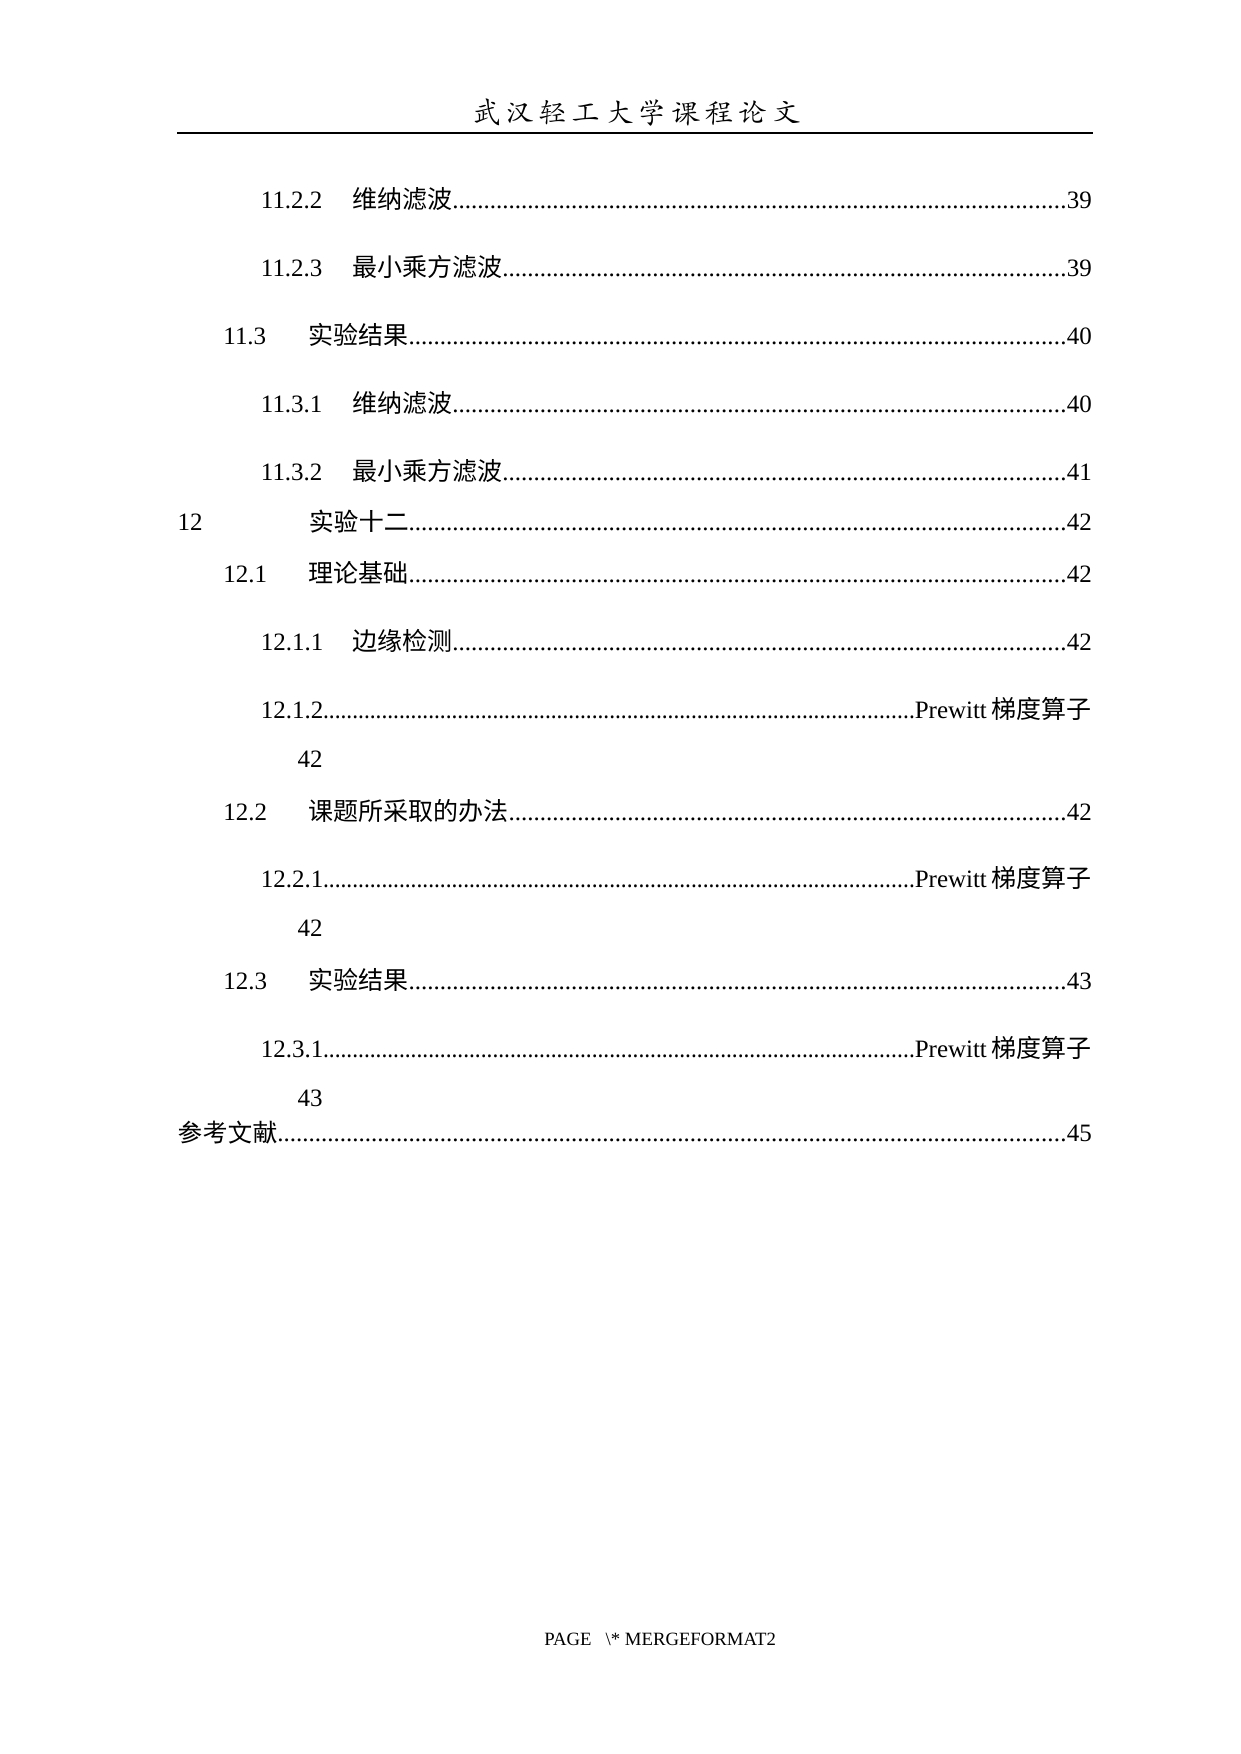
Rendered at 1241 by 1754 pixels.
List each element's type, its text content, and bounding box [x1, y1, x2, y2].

text 11.3.2 最小乘方滤波 41 [240, 436, 1093, 503]
text 12.1.1 边缘检测 42 [240, 605, 1093, 673]
text 参考文献 45 [177, 1115, 1093, 1149]
text 12.2 课题所采取的办法 42 [202, 775, 1093, 843]
text 11.3 实验结果 40 [202, 300, 1093, 368]
text 11.3.1 维纳滤波 40 [240, 368, 1093, 436]
text 11.2.3 最小乘方滤波 39 [240, 232, 1093, 300]
text 12.3.1 Prewitt梯度算子 43 [240, 1013, 1093, 1115]
text 12.1.2 Prewitt梯度算子 42 [240, 673, 1093, 775]
text 12.1 理论基础 42 [202, 537, 1093, 605]
text 12 实验十二 42 [177, 503, 1093, 537]
text 12.3 实验结果 43 [202, 945, 1093, 1013]
text 11.2.2 维纳滤波 39 [240, 164, 1093, 232]
text 12.2.1 Prewitt梯度算子 42 [240, 843, 1093, 945]
